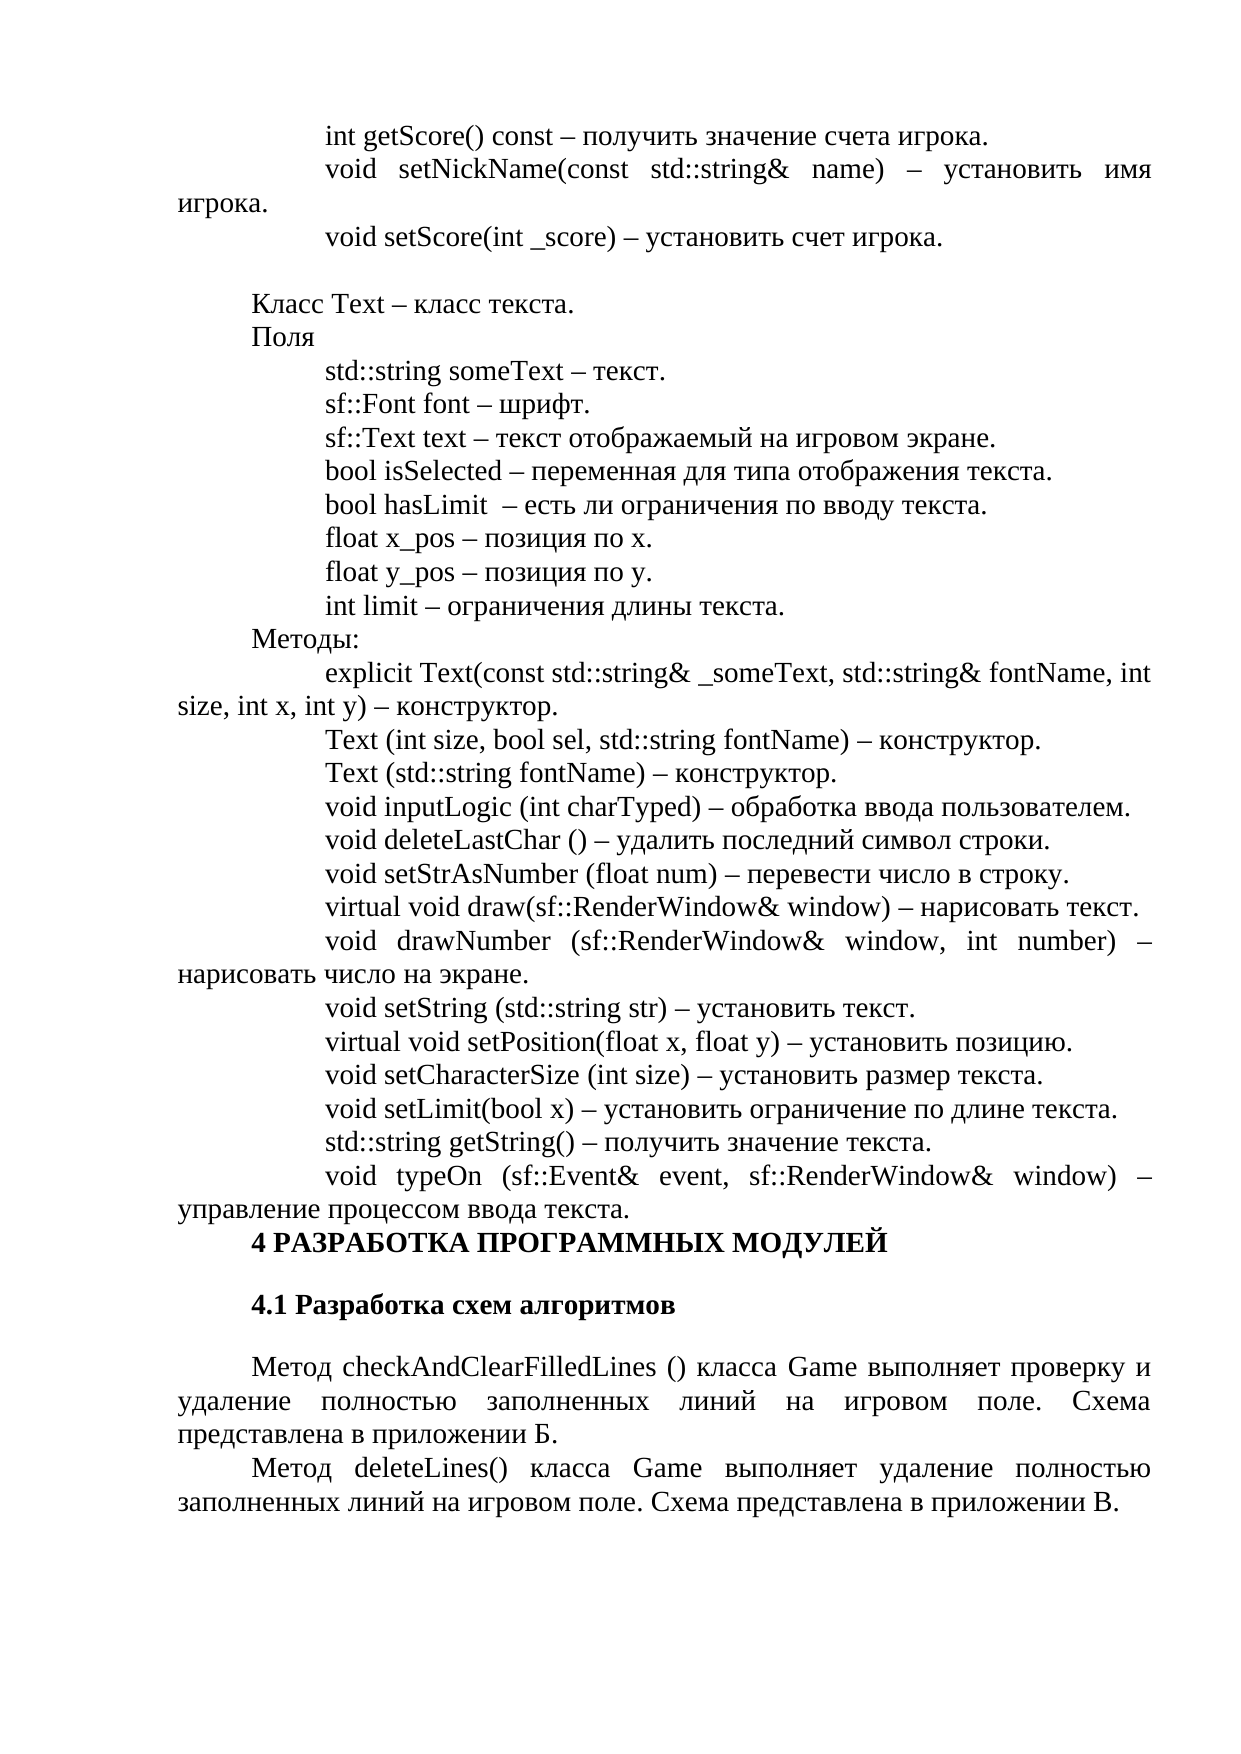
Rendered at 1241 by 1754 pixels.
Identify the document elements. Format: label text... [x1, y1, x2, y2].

text Text (std::string fontName) – конструктор. [177, 755, 1152, 789]
text sf::Font font – шрифт. [177, 386, 1152, 420]
text void setNickName(const std::string& name) – установить имя игрока. [177, 152, 1152, 219]
text void setString (std::string str) – установить текст. [177, 990, 1152, 1024]
text float y_pos – позиция по у. [177, 554, 1152, 588]
text std::string getString() – получить значение текста. [177, 1124, 1152, 1158]
text Метод checkAndClearFilledLines () класса Game выполняет проверку и удаление полностью заполненных линий на игровом поле. Схема представлена в приложении Б. [177, 1349, 1152, 1450]
text float x_pos – позиция по х. [177, 521, 1152, 554]
text bool isSelected – переменная для типа отображения текста. [177, 453, 1152, 487]
text void drawNumber (sf::RenderWindow& window, int number) – нарисовать число на экране. [177, 923, 1152, 990]
text virtual void setPosition(float x, float y) – установить позицию. [177, 1024, 1152, 1057]
text bool hasLimit – есть ли ограничения по вводу текста. [177, 487, 1152, 521]
text explicit Text(const std::string& _someText, std::string& fontName, int size, int x, int y) – конструктор. [177, 655, 1152, 722]
subtitle 4 РАЗРАБОТКА ПРОГРАММНЫХ МОДУЛЕЙ [177, 1225, 1152, 1258]
text std::string someText – текст. [177, 353, 1152, 386]
text void typeOn (sf::Event& event, sf::RenderWindow& window) – управление процессом ввода текста. [177, 1158, 1152, 1225]
text void setScore(int _score) – установить счет игрока. [177, 219, 1152, 252]
text void deleteLastChar () – удалить последний символ строки. [177, 822, 1152, 856]
text int getScore() const – получить значение счета игрока. [177, 118, 1152, 152]
text sf::Text text – текст отображаемый на игровом экране. [177, 420, 1152, 453]
text void setCharacterSize (int size) – установить размер текста. [177, 1057, 1152, 1091]
text void setLimit(bool x) – установить ограничение по длине текста. [177, 1091, 1152, 1124]
text void setStrAsNumber (float num) – перевести число в строку. [177, 856, 1152, 889]
text Метод deleteLines() класса Game выполняет удаление полностью заполненных линий на игровом поле. Схема представлена в приложении В. [177, 1450, 1152, 1517]
text Поля [177, 319, 1152, 353]
text Методы: [177, 621, 1152, 655]
text int limit – ограничения длины текста. [177, 588, 1152, 621]
text Text (int size, bool sel, std::string fontName) – конструктор. [177, 722, 1152, 755]
text void inputLogic (int charTyped) – обработка ввода пользователем. [177, 789, 1152, 822]
subtitle 4.1 Разработка схем алгоритмов [251, 1287, 1152, 1321]
text virtual void draw(sf::RenderWindow& window) – нарисовать текст. [177, 889, 1152, 923]
text Класс Text – класс текста. [177, 286, 1152, 319]
